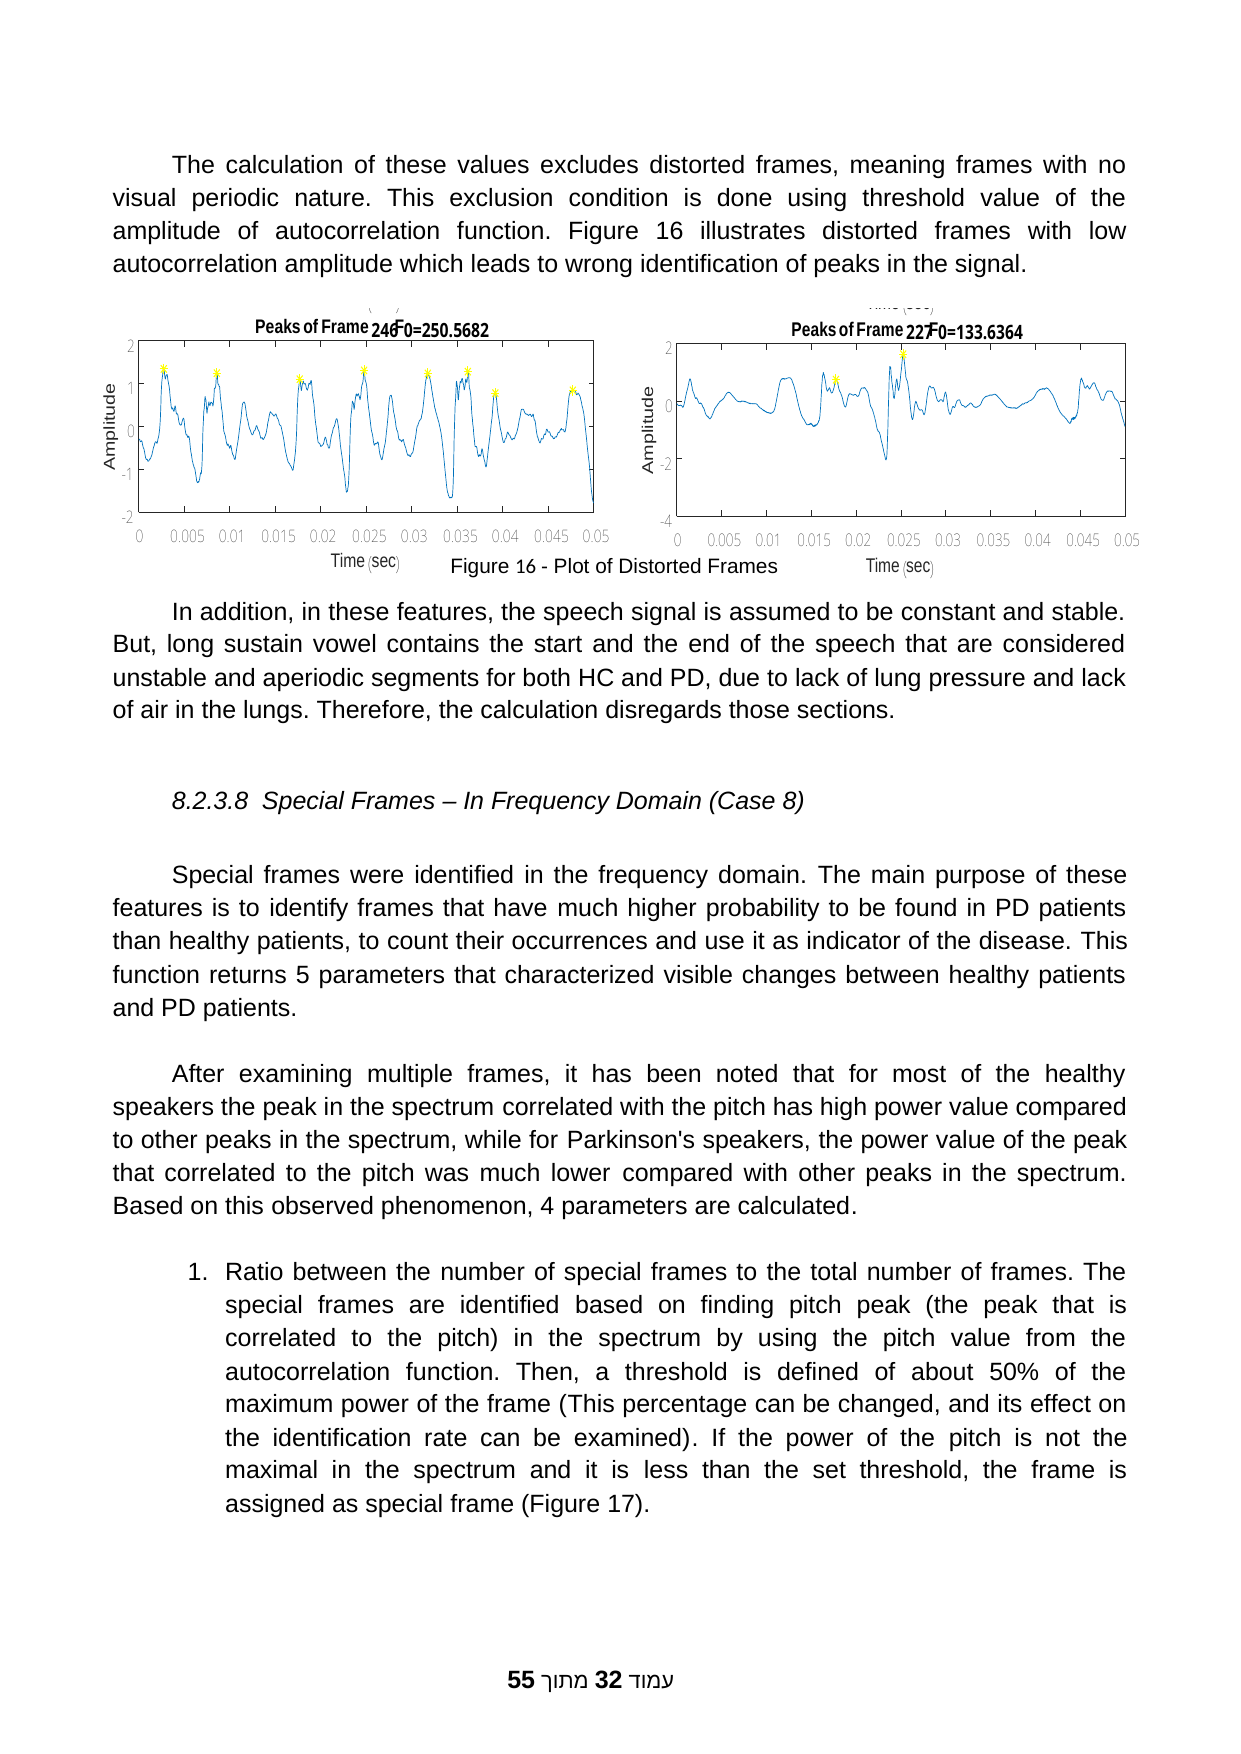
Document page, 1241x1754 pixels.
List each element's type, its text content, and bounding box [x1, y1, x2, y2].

text Special frames were identified in the frequency domain. The main purpose of these features is to identify frames that have much higher probability to be found in PD patients than healthy patients, to count their occurrences and use it as indicator of the disease. This function returns 5 parameters that characterized visible changes between healthy patients and PD patients. [112, 860, 1128, 1022]
text After examining multiple frames, it has been noted that for most of the healthy speakers the peak in the spectrum correlated with the pitch has high power value compared to other peaks in the spectrum, while for Parkinson's speakers, the power value of the peak that correlated to the pitch was much lower compared with other peaks in the spectrum. Based on this observed phenomenon, 4 parameters are calculated. [112, 1059, 1128, 1220]
text 8.2.3.8 Special Frames – In Frequency Domain (Case 8) [112, 786, 1128, 815]
text In addition, in these features, the speech signal is assumed to be constant and stable. But, long sustain vowel contains the start and the end of the speech that are considered unstable and aperiodic segments for both HC and PD, due to lack of lung pressure and lack of air in the lungs. Therefore, the calculation disregards those sections. [112, 596, 1128, 724]
list Ratio between the number of special frames to the total number of frames. The special frames are identified based on finding pitch peak (the peak that is correlated to the pitch) in the spectrum by using the pitch value from the autocorrelation function. Then, a threshold is defined of about 50% of the maximum power of the frame (This percentage can be changed, and its effect on the identification rate can be examined). If the power of the pitch is not the maximal in the spectrum and it is less than the set threshold, the frame is assigned as special frame (Figure 17). [187, 1257, 1128, 1517]
text The calculation of these values excludes distorted frames, meaning frames with no visual periodic nature. This exclusion condition is done using threshold value of the amplitude of autocorrelation function. Figure 16 illustrates distorted frames with low autocorrelation amplitude which leads to wrong identification of peaks in the signal. [112, 150, 1128, 278]
